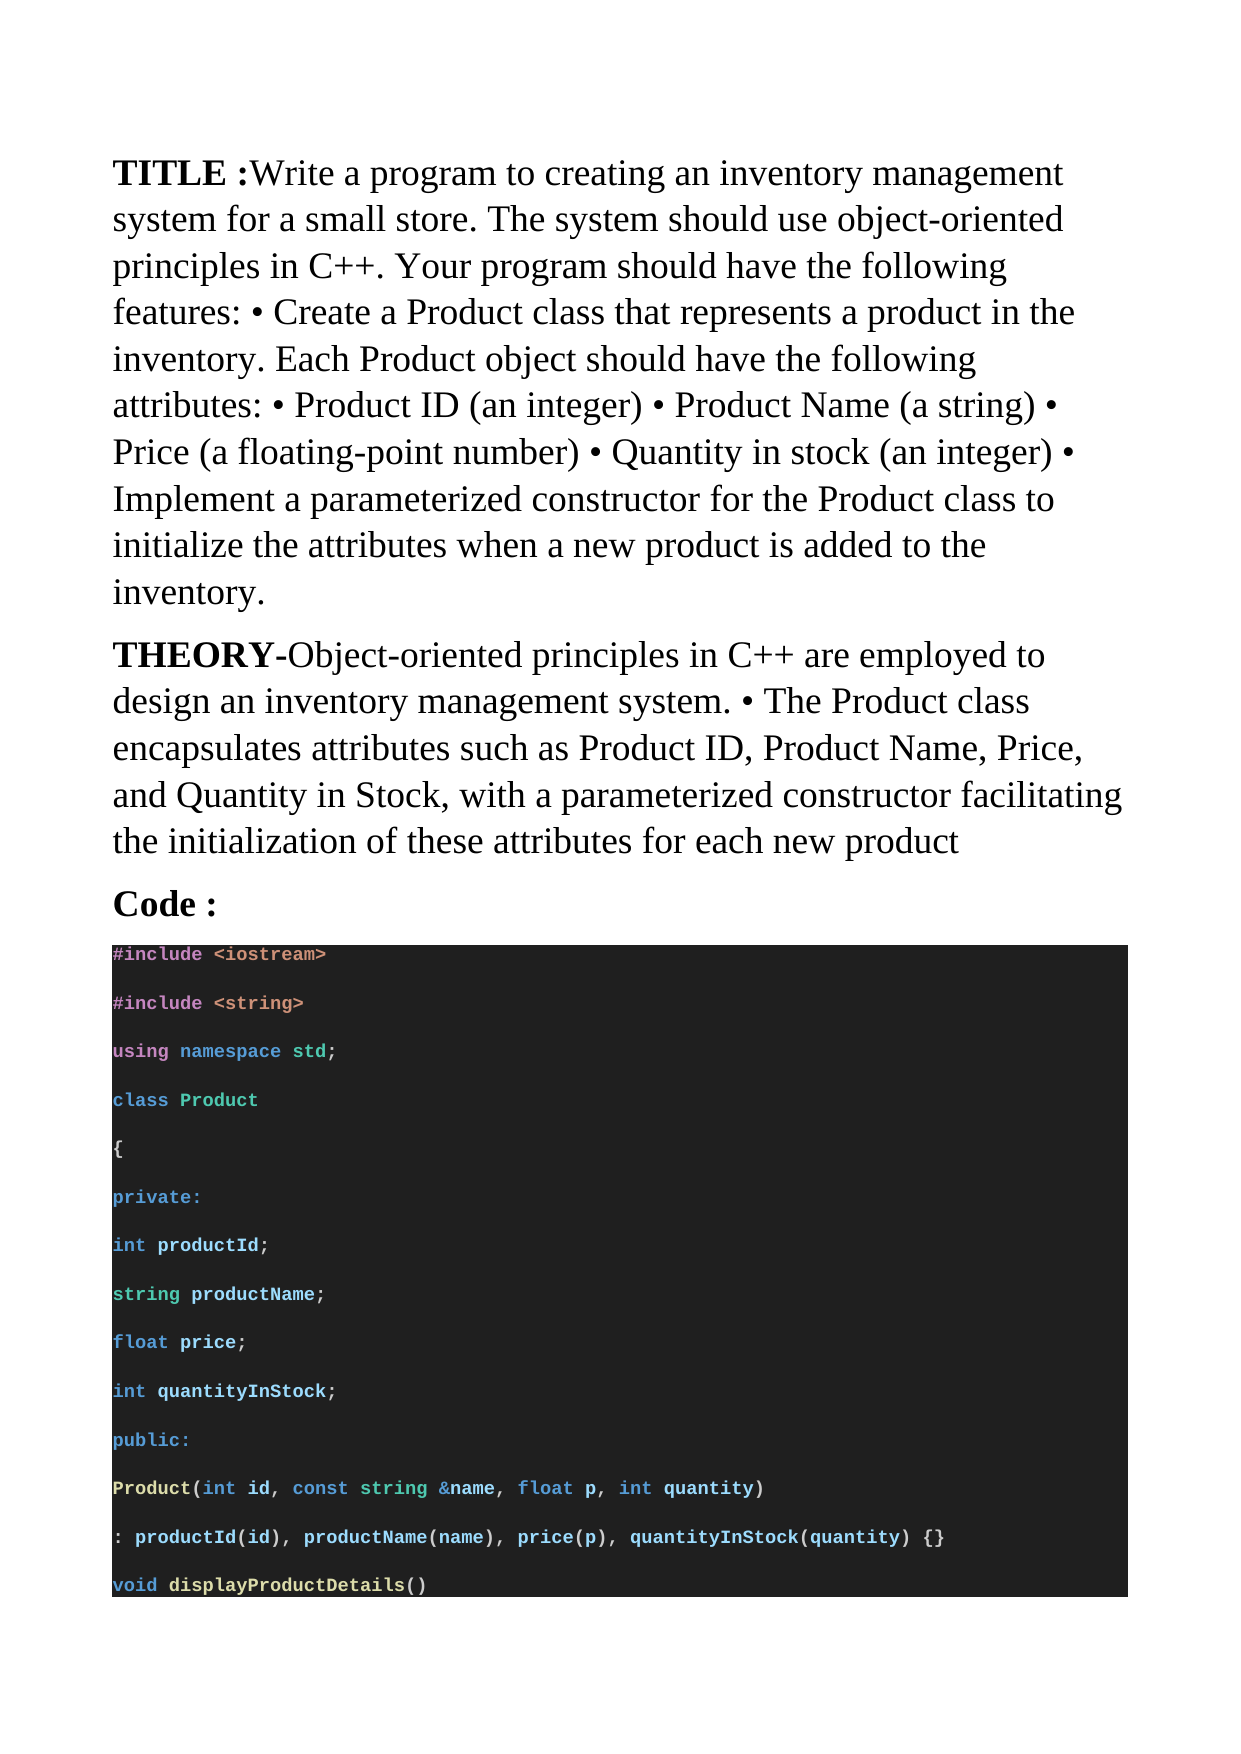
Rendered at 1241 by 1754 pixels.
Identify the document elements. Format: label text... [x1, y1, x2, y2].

text #include <string> [112, 993, 1128, 1015]
text Product(int id, const string &name, float p, int quantity) [112, 1479, 1128, 1500]
text Code : [112, 882, 1128, 925]
text string productName; [112, 1285, 1128, 1306]
text TITLE :Write a program to creating an inventory management system for a small store. The system should use object-oriented principles in C++. Your program should have the following features: • Create a Product class that represents a product in the inventory. Each Product object should have the following attributes: • Product ID (an integer) • Product Name (a string) • Price (a floating-point number) • Quantity in stock (an integer) • Implement a parameterized constructor for the Product class to initialize the attributes when a new product is added to the inventory. [112, 150, 1128, 612]
text private: [112, 1188, 1128, 1209]
text public: [112, 1430, 1128, 1452]
text THEORY-Object-oriented principles in C++ are employed to design an inventory management system. • The Product class encapsulates attributes such as Product ID, Product Name, Price, and Quantity in Stock, with a parameterized constructor facilitating the initialization of these attributes for each new product [112, 632, 1128, 862]
text : productId(id), productName(name), price(p), quantityInStock(quantity) {} [112, 1527, 1128, 1549]
text float price; [112, 1333, 1128, 1354]
text int quantityInStock; [112, 1382, 1128, 1403]
text #include <iostream> [112, 945, 1128, 966]
text using namespace std; [112, 1042, 1128, 1063]
text void displayProductDetails() [112, 1576, 1128, 1597]
text { [112, 1139, 1128, 1160]
text int productId; [112, 1236, 1128, 1257]
text class Product [112, 1091, 1128, 1112]
